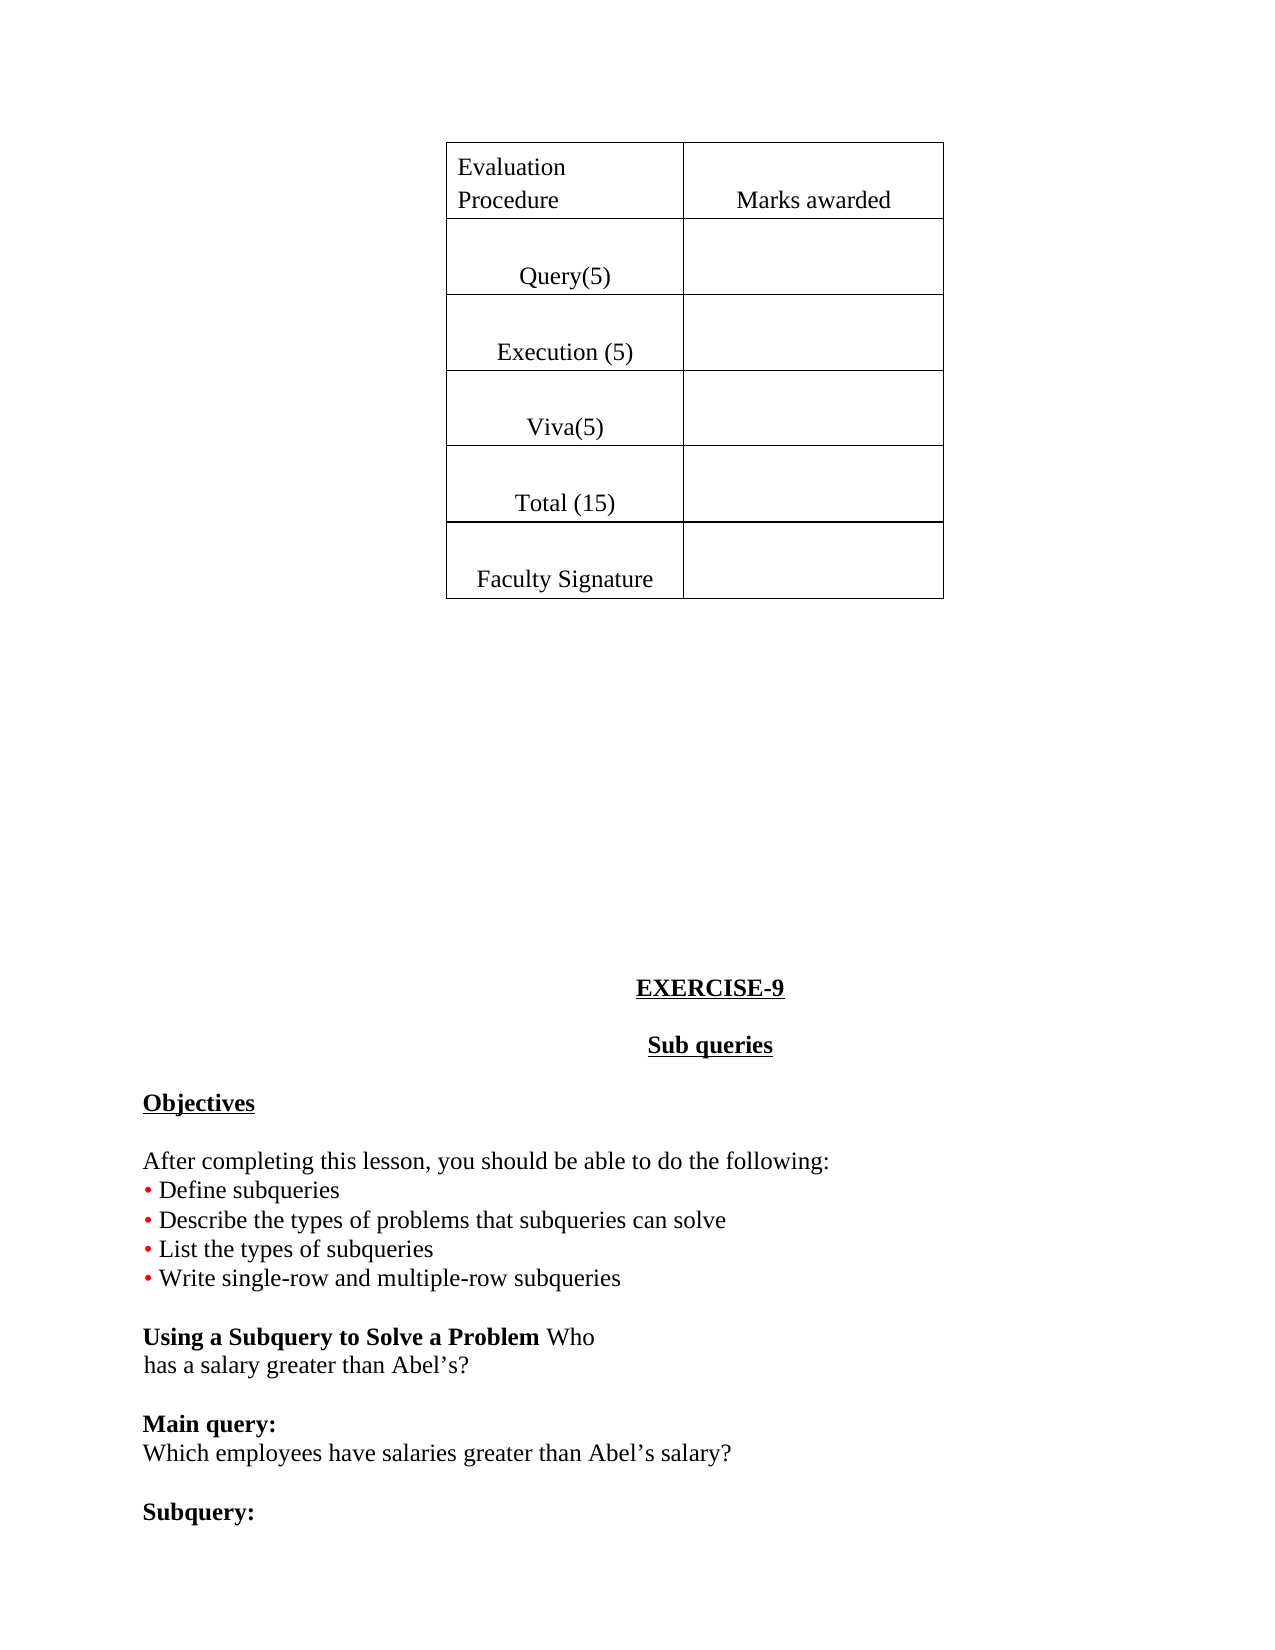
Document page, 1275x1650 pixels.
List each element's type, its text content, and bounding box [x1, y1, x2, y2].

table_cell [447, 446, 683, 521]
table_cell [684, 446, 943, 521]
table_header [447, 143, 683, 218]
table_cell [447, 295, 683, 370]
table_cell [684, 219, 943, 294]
list Write single-row and multiple-row subqueries [143, 1265, 1275, 1292]
subtitle Sub queries [143, 1031, 1275, 1059]
list Define subqueries [143, 1177, 1275, 1204]
list List the types of subqueries [143, 1235, 1275, 1263]
text Subquery: [142, 1497, 1275, 1526]
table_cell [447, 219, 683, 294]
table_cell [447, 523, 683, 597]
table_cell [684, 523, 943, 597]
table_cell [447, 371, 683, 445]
list Describe the types of problems that subqueries can solve [143, 1206, 1275, 1234]
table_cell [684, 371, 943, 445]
subtitle EXERCISE-9 [143, 973, 1275, 1002]
text Which employees have salaries greater than Abel’s salary? [142, 1439, 1275, 1467]
text After completing this lesson, you should be able to do the following: [142, 1147, 1275, 1175]
text Objectives [142, 1088, 1275, 1117]
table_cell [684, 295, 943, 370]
text Main query: [142, 1409, 1275, 1438]
text Using a Subquery to Solve a Problem Who has a salary greater than Abel’s? [142, 1323, 595, 1379]
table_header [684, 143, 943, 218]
